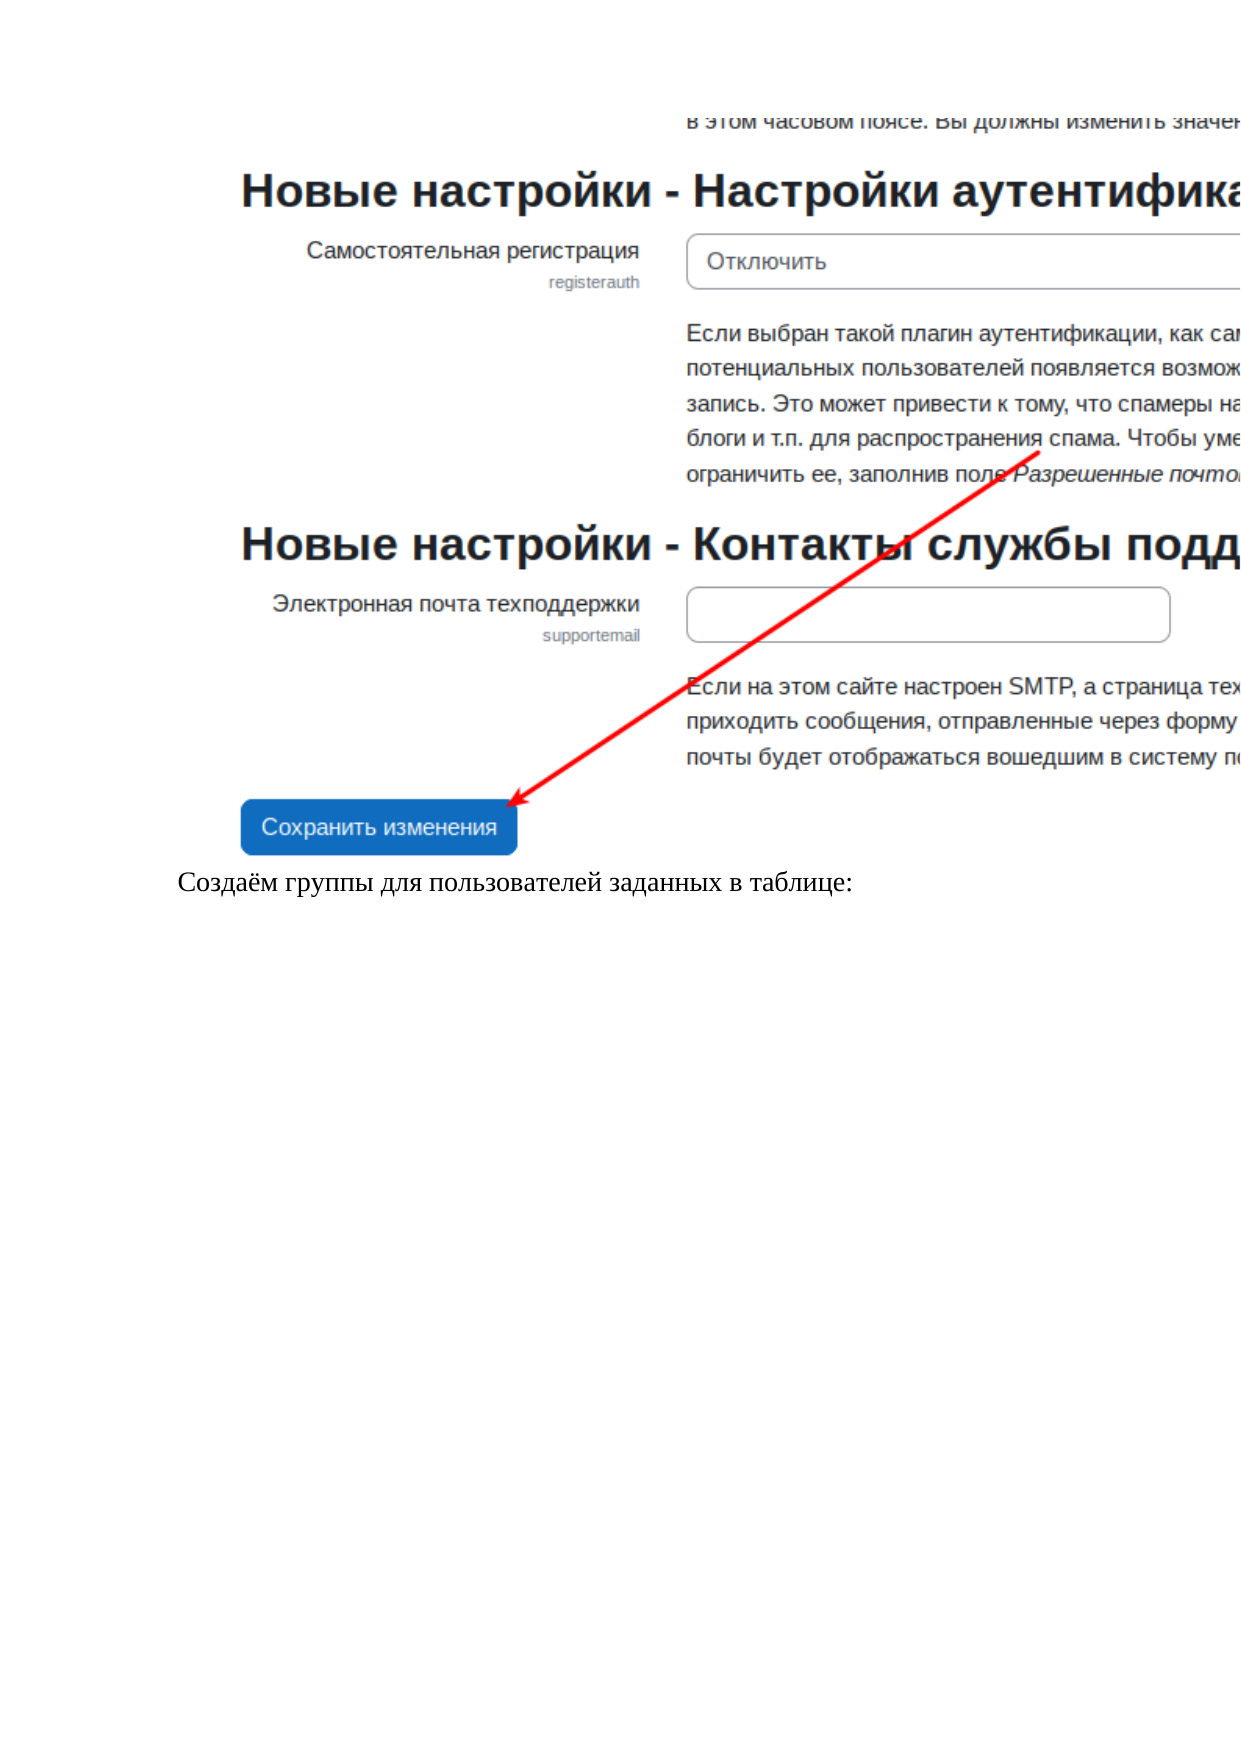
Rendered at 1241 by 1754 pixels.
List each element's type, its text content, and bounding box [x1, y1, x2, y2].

picture [177, 118, 1241, 865]
text Производим установку: Выбирайте англ. язык! Создаём группы для пользователей заданных в таблице: По аналогии создаём оставшиеся группы Проверяем: Создаём пользователей: По аналогии создаём оставшихся пользователей Проверяем: Добавляем пользователей в соответствующие группы: По аналогии добавляем оставшихся пользователей в группы Проверяем: [177, 865, 1152, 897]
